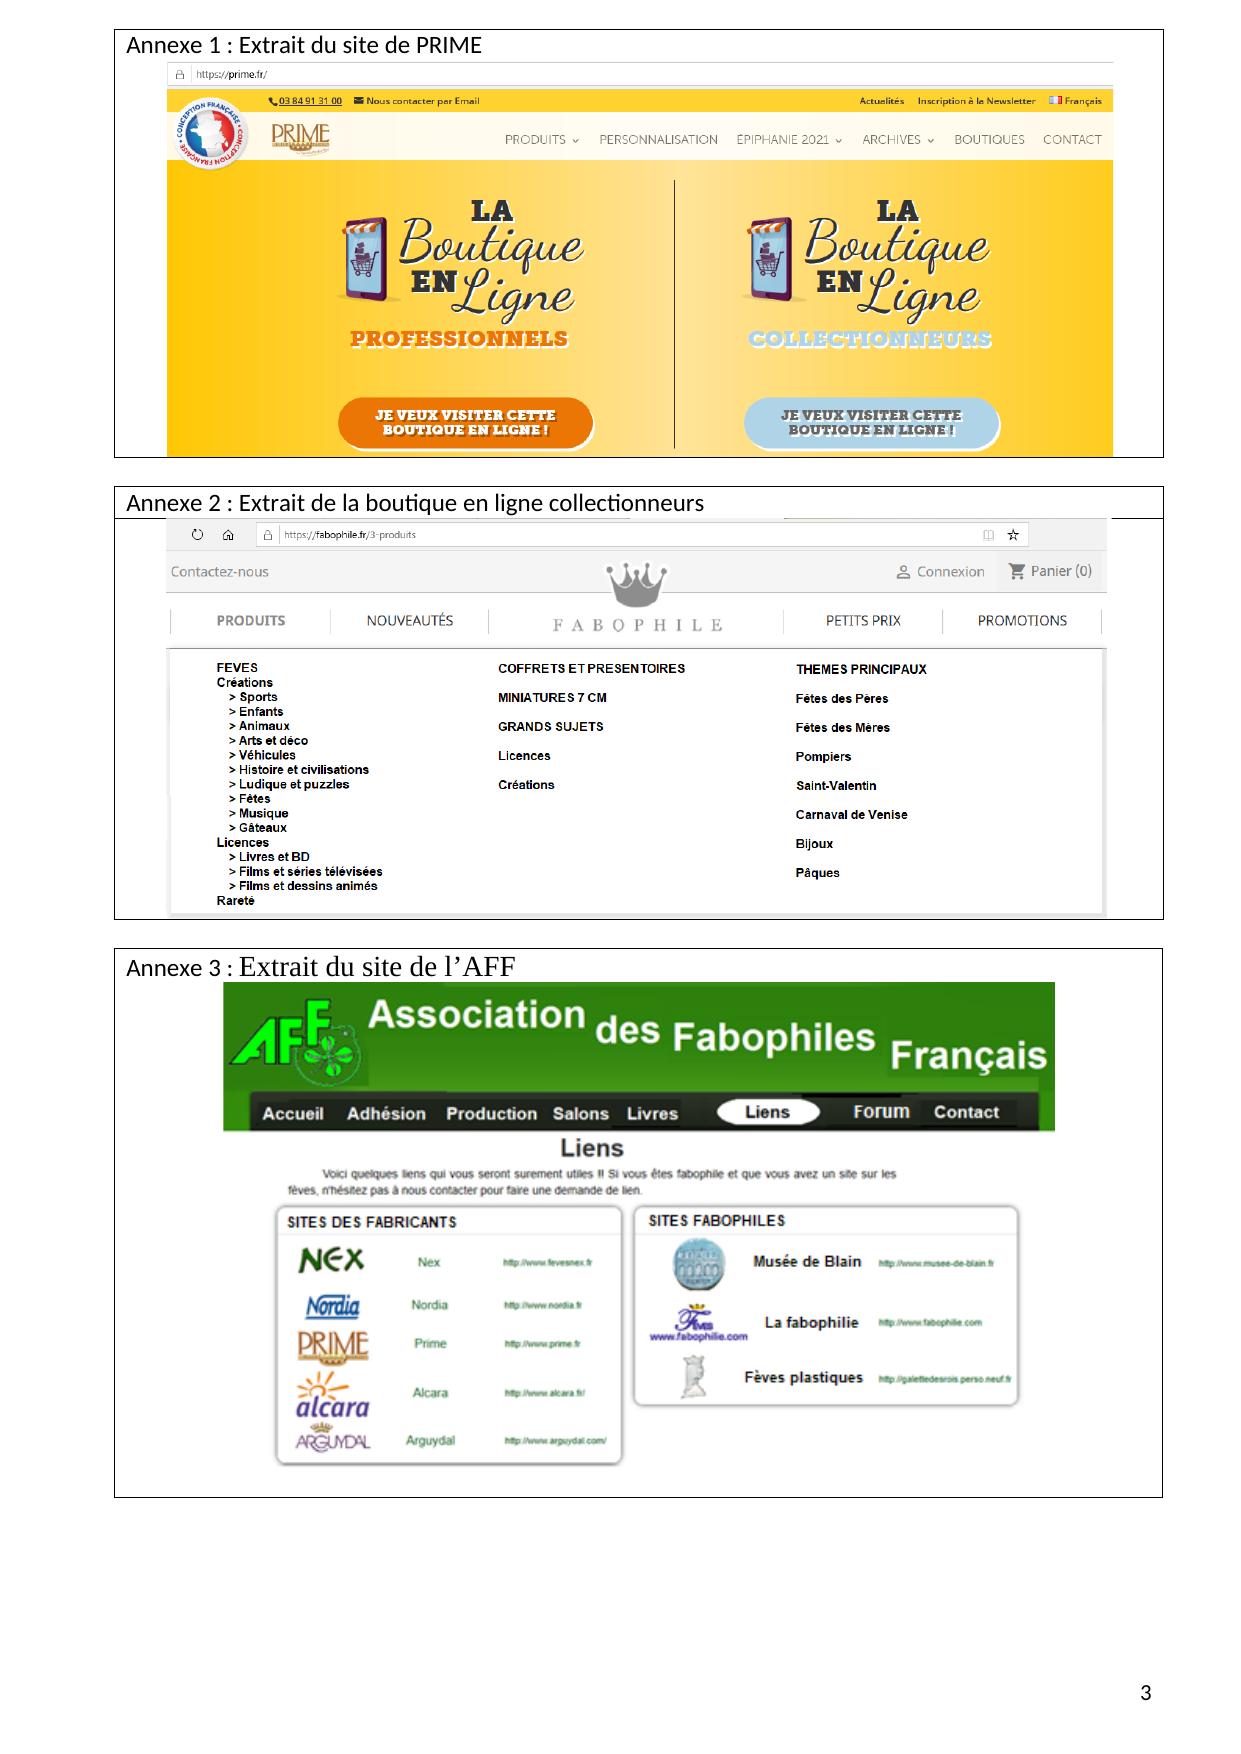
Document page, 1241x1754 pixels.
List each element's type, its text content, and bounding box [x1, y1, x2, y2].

picture [164, 60, 1114, 457]
table_cell [1112, 519, 1163, 919]
table_header Annexe 1 : Extrait du site de PRIME [115, 30, 1163, 457]
table_cell [115, 519, 166, 919]
table_header Annexe 3 : Extrait du site de l’AFF [115, 949, 1162, 1497]
picture [222, 982, 1055, 1472]
table_header Annexe 2 : Extrait de la boutique en ligne collectionneurs [115, 487, 1163, 517]
picture [166, 518, 1112, 919]
